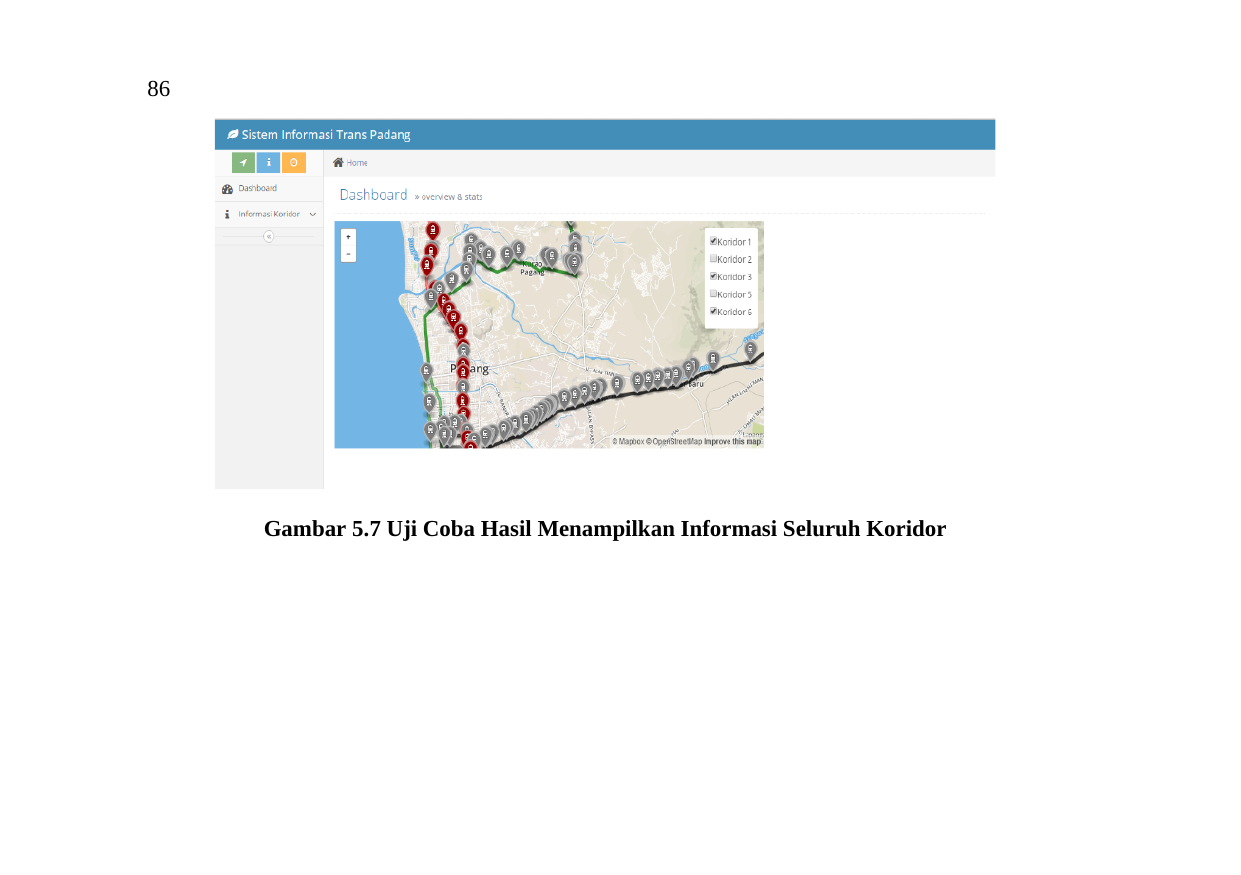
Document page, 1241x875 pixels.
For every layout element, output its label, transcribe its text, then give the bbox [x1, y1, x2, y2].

picture [214, 118, 996, 489]
